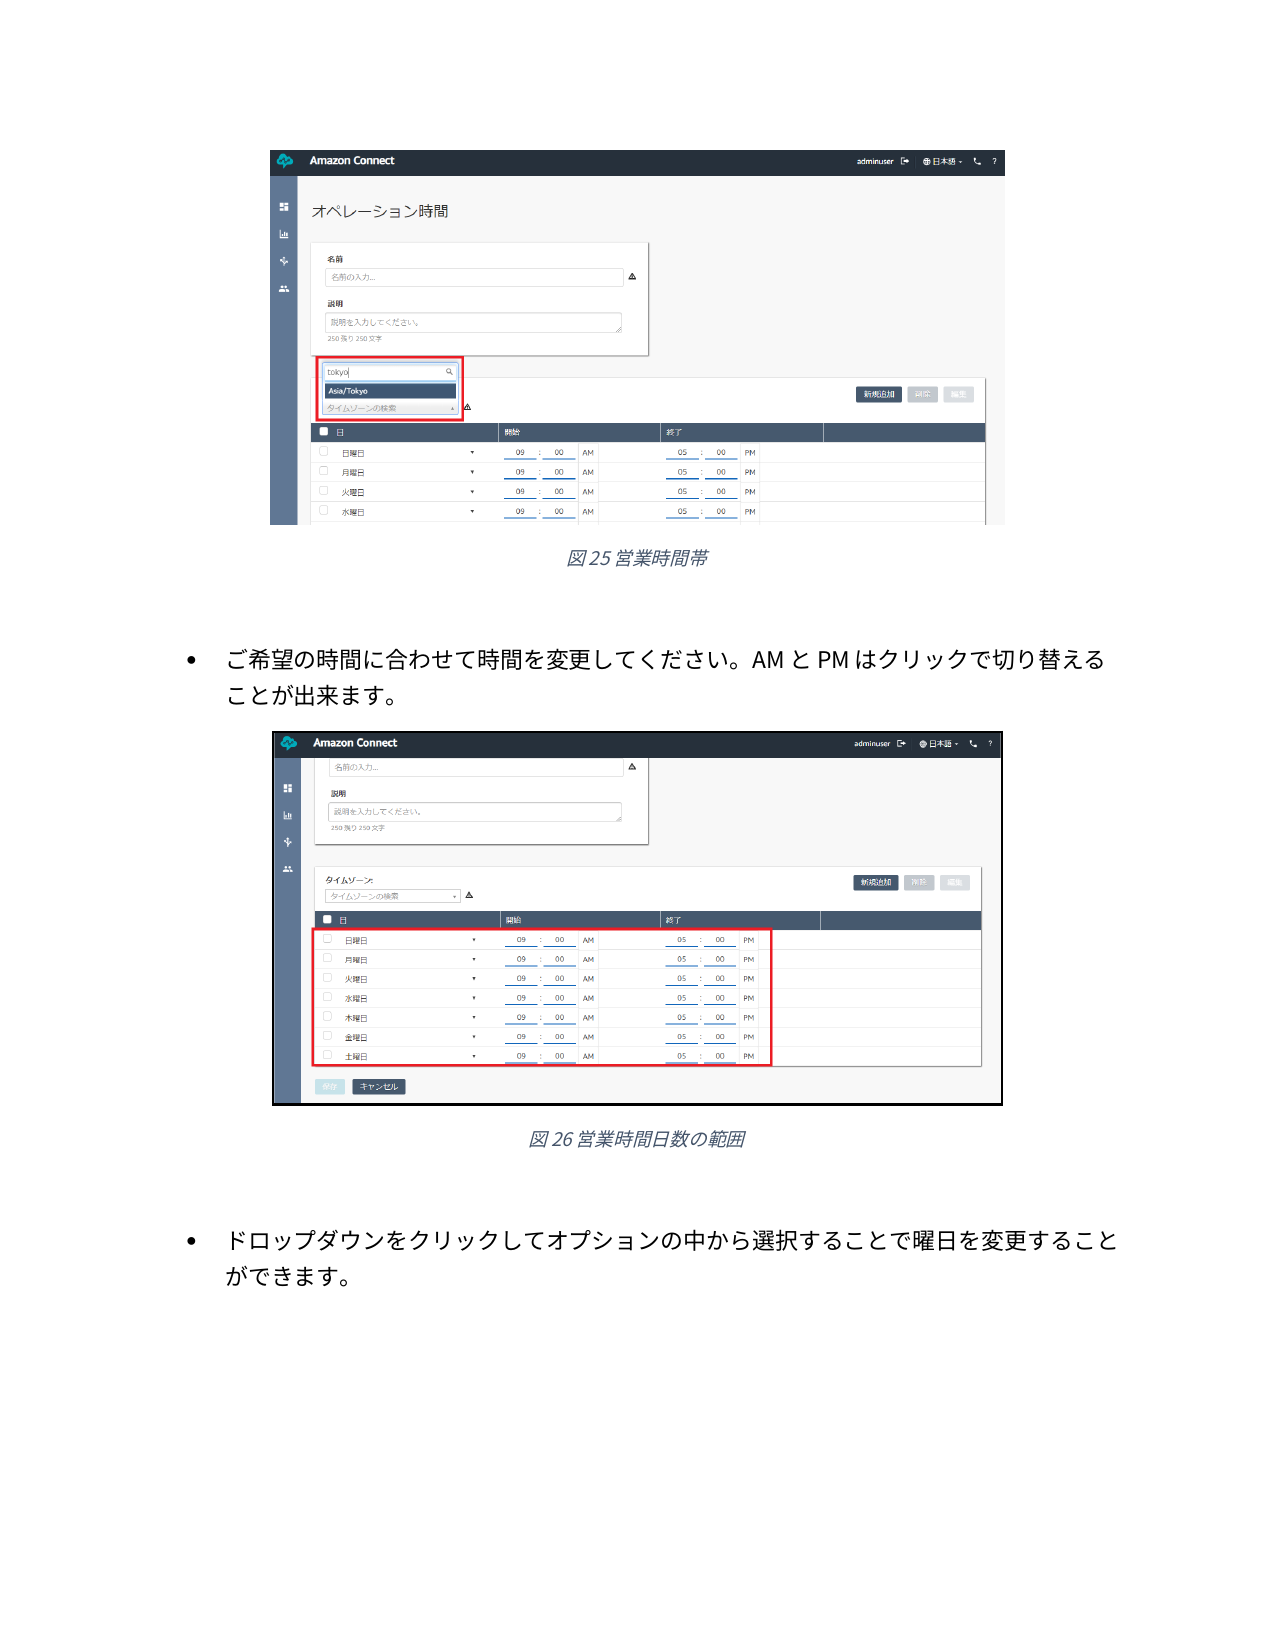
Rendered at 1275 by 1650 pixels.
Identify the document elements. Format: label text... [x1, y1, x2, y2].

text 図25営業時間帯 [150, 544, 1125, 571]
text 図26営業時間日数の範囲 [150, 1124, 1125, 1152]
picture [270, 150, 1005, 525]
list ご希望の時間に合わせて時間を変更してください。AMとPMはクリックで切り替えることが出来ます。 [187, 642, 1125, 711]
list ドロップダウンをクリックしてオプションの中から選択することで曜日を変更することができます。 [187, 1223, 1125, 1292]
picture [274, 733, 1001, 1103]
